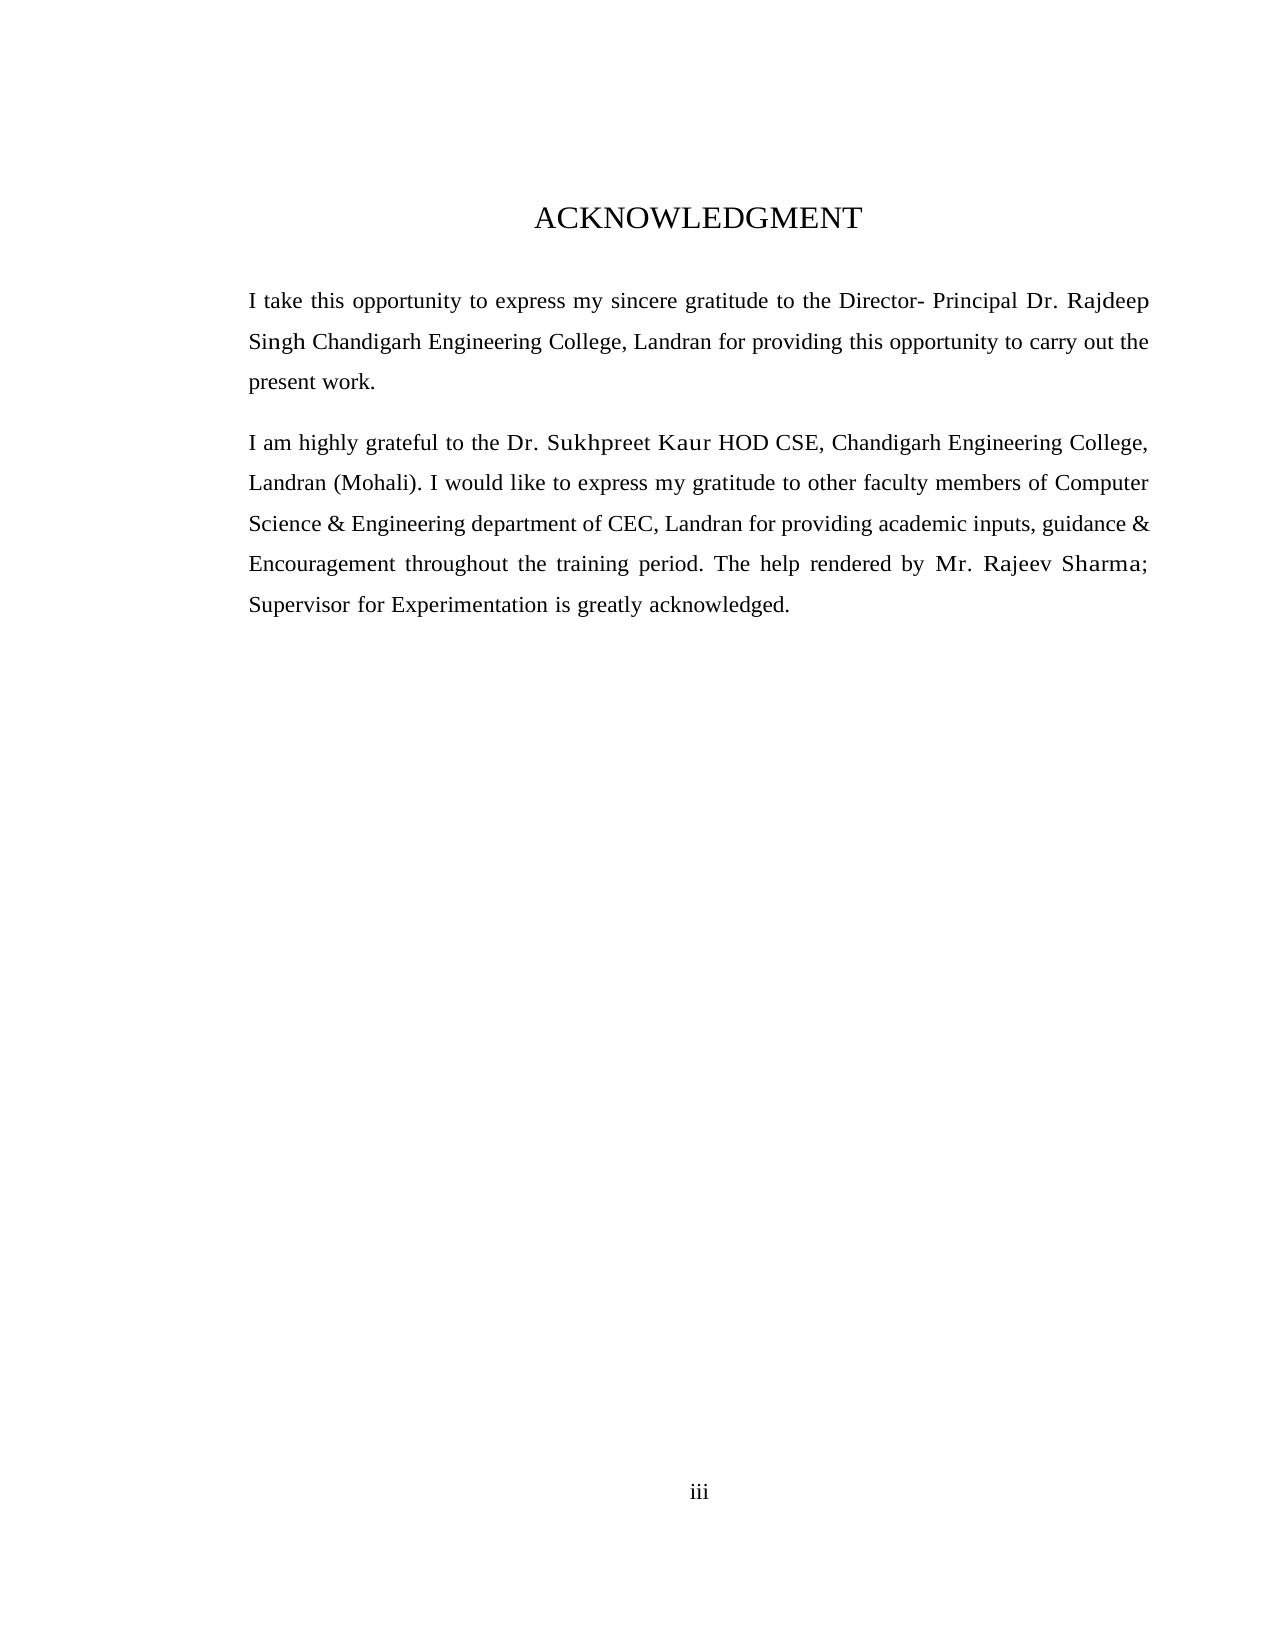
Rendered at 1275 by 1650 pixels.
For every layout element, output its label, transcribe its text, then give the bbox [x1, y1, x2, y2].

text Singh Chandigarh Engineering College, Landran for providing this opportunity to carry out the [248, 328, 1188, 354]
text Landran (Mohali). I would like to express my gratitude to other faculty members of Computer [248, 469, 1188, 495]
text present work. [248, 368, 1188, 395]
text Science & Engineering department of CEC, Landran for providing academic inputs, guidance & [248, 509, 1188, 536]
text I take this opportunity to express my sincere gratitude to the Director- Principal Dr. Rajdeep [248, 287, 1188, 314]
text I am highly grateful to the Dr. Sukhpreet Kaur HOD CSE, Chandigarh Engineering College, [248, 428, 1188, 455]
text iii [689, 1478, 1188, 1504]
text Supervisor for Experimentation is greatly acknowledged. [248, 591, 1188, 617]
text Encouragement throughout the training period. The help rendered by Mr. Rajeev Sharma; [248, 550, 1188, 576]
text ACKNOWLEDGMENT [534, 199, 1188, 235]
